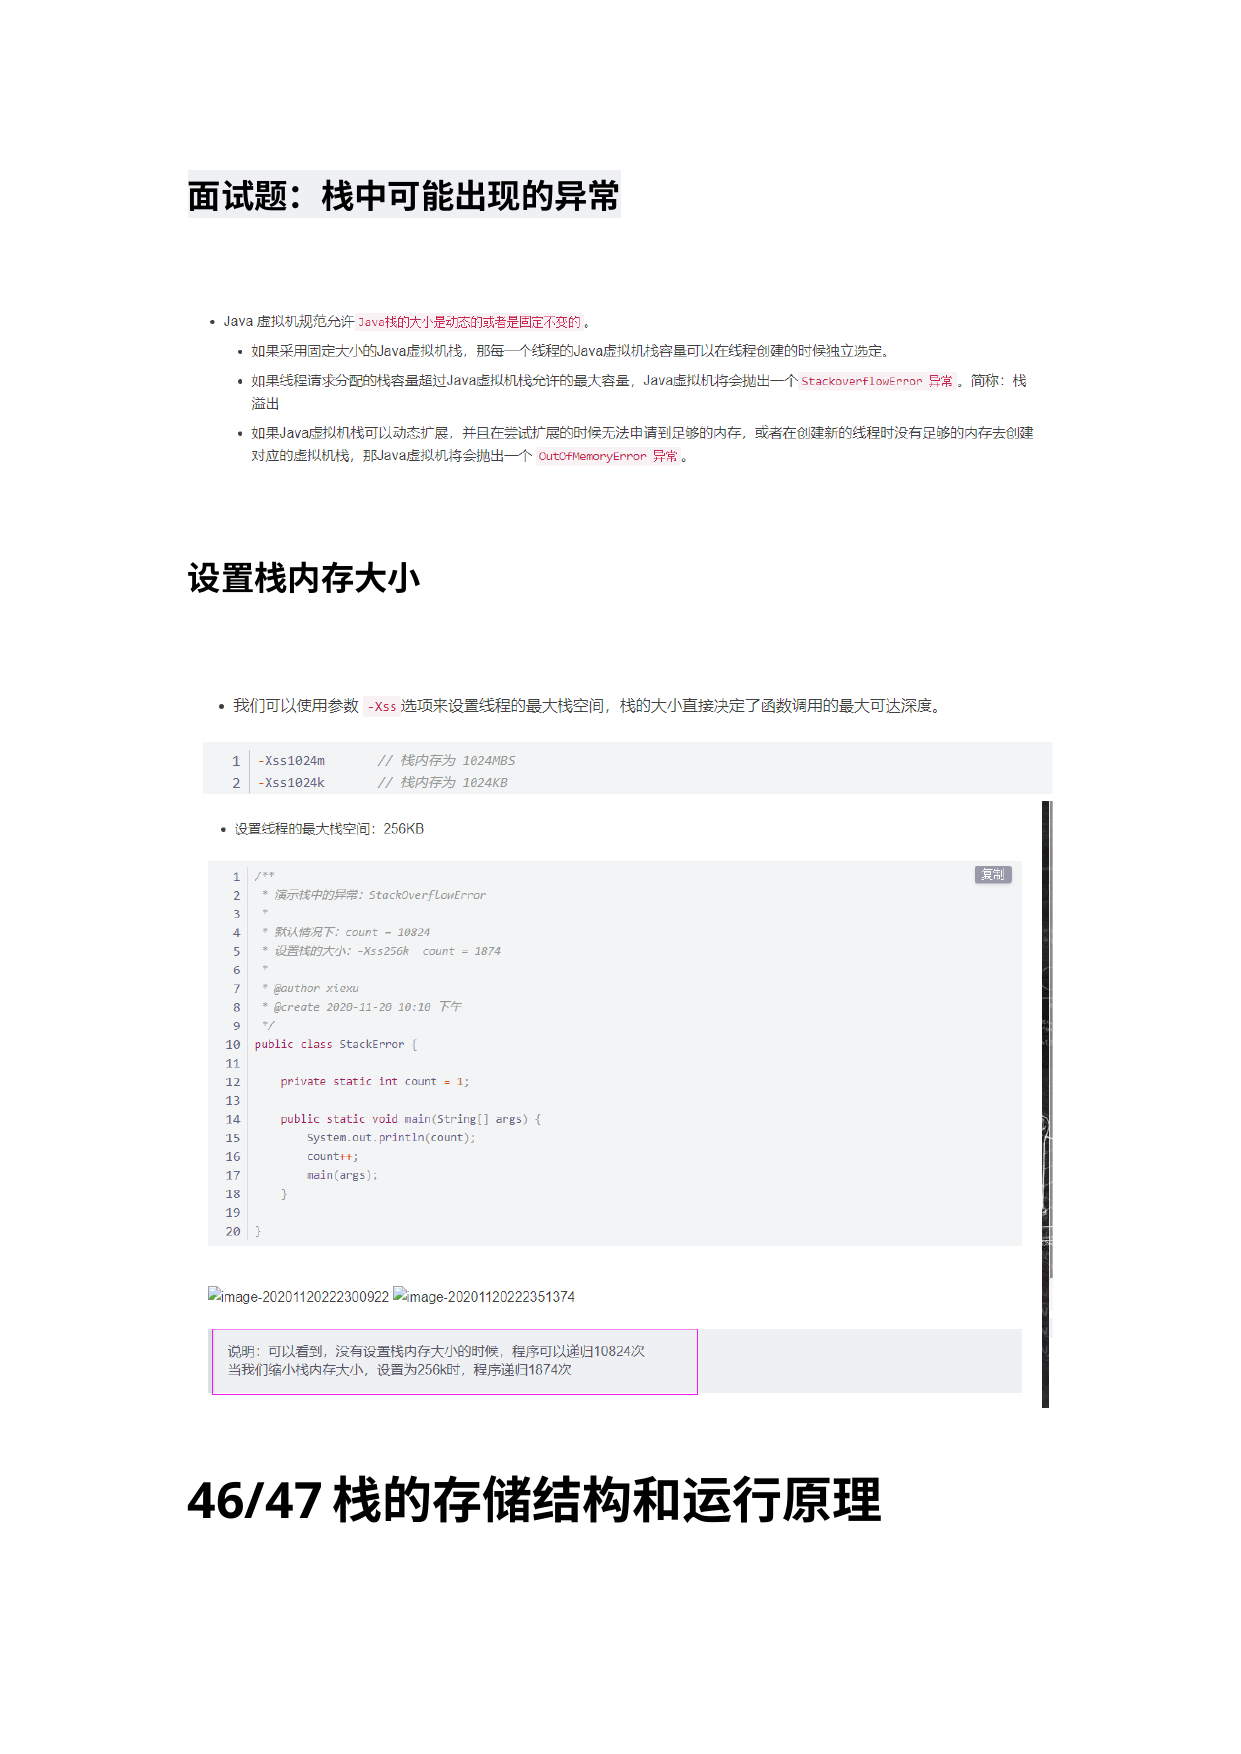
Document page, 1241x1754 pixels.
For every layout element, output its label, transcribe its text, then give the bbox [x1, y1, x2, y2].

picture [187, 671, 1053, 794]
subtitle 设置栈内存大小 [187, 544, 1053, 609]
picture [187, 801, 1053, 1408]
picture [187, 289, 1053, 486]
subtitle 面试题：栈中可能出现的异常 [187, 162, 1053, 227]
subtitle 46/47栈的存储结构和运行原理 [187, 1448, 1053, 1545]
